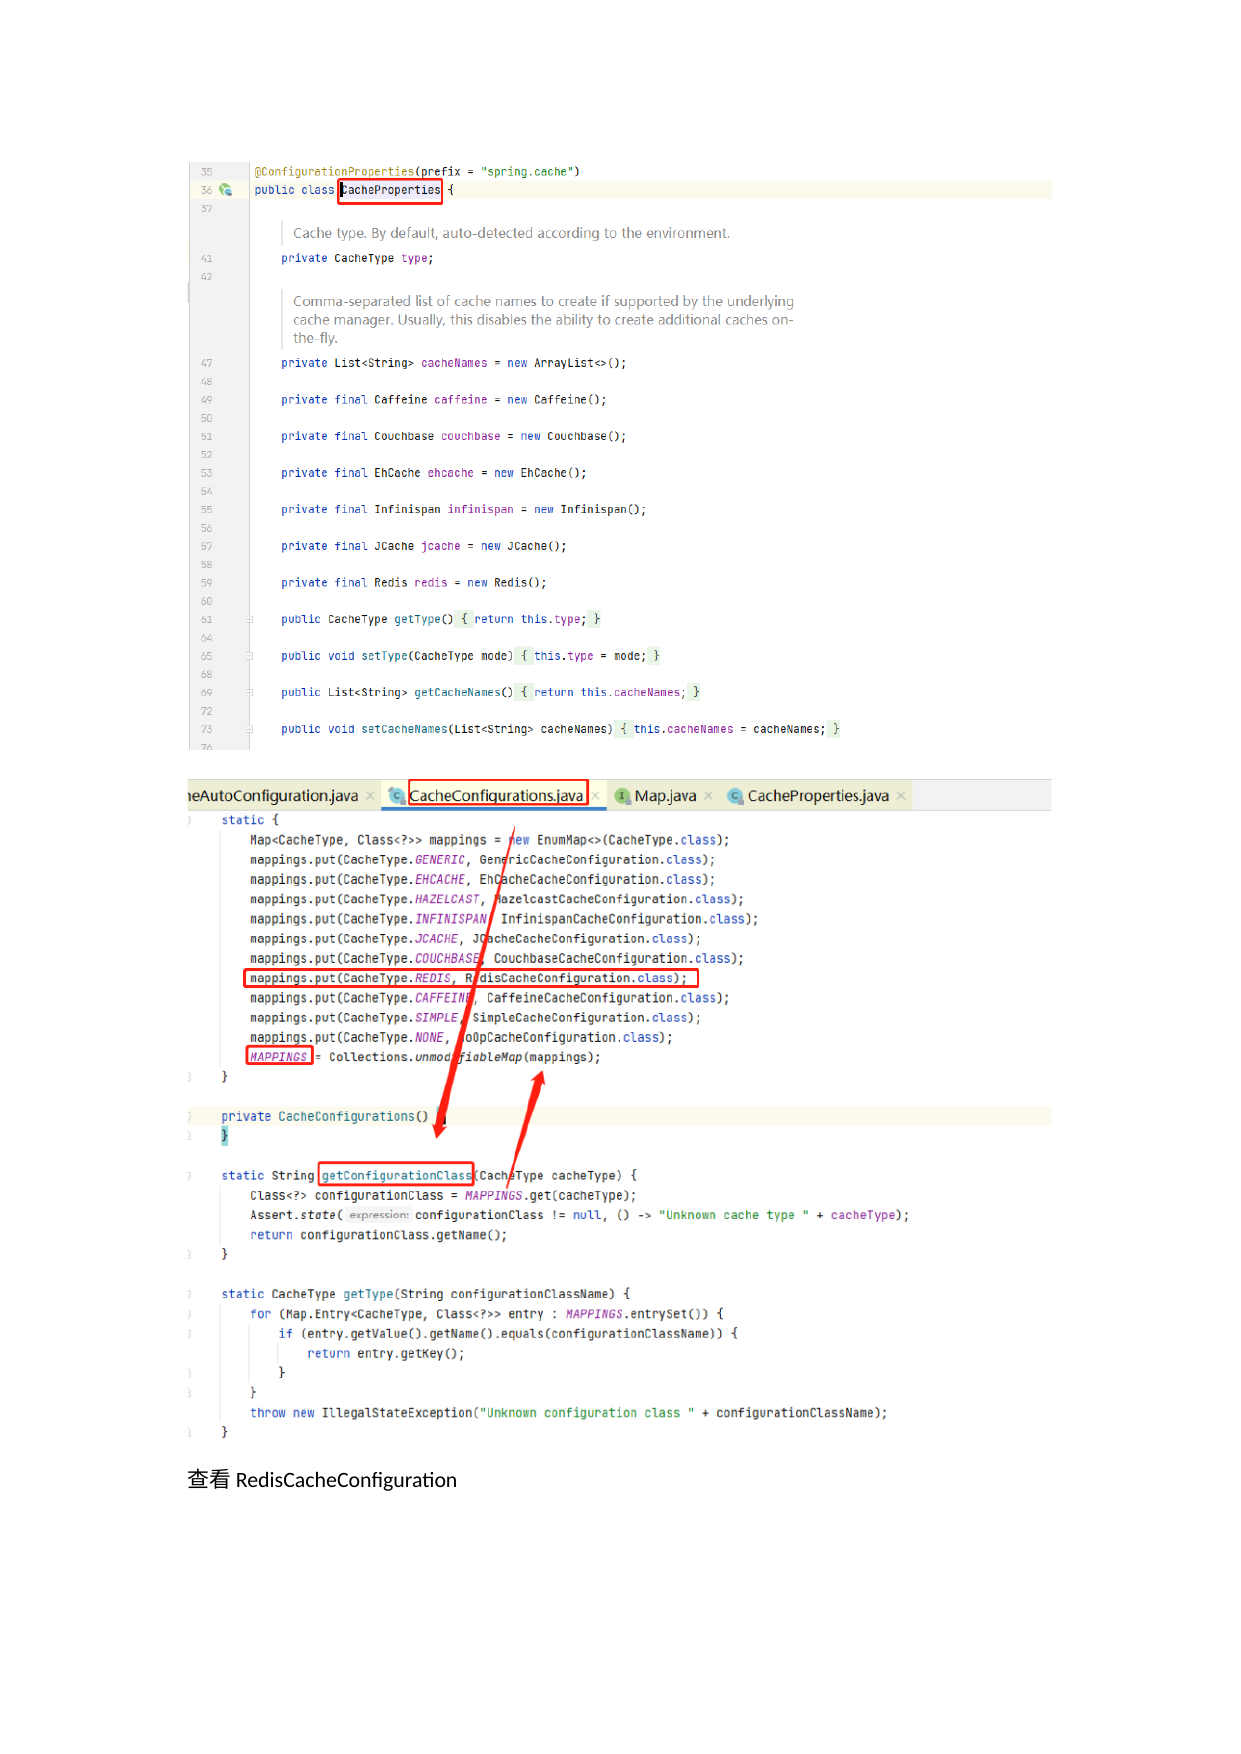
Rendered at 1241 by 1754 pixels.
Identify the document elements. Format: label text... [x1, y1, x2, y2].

list 查看RedisCacheConfiguration [187, 1462, 1053, 1494]
picture [187, 162, 1053, 750]
picture [187, 779, 1052, 1444]
